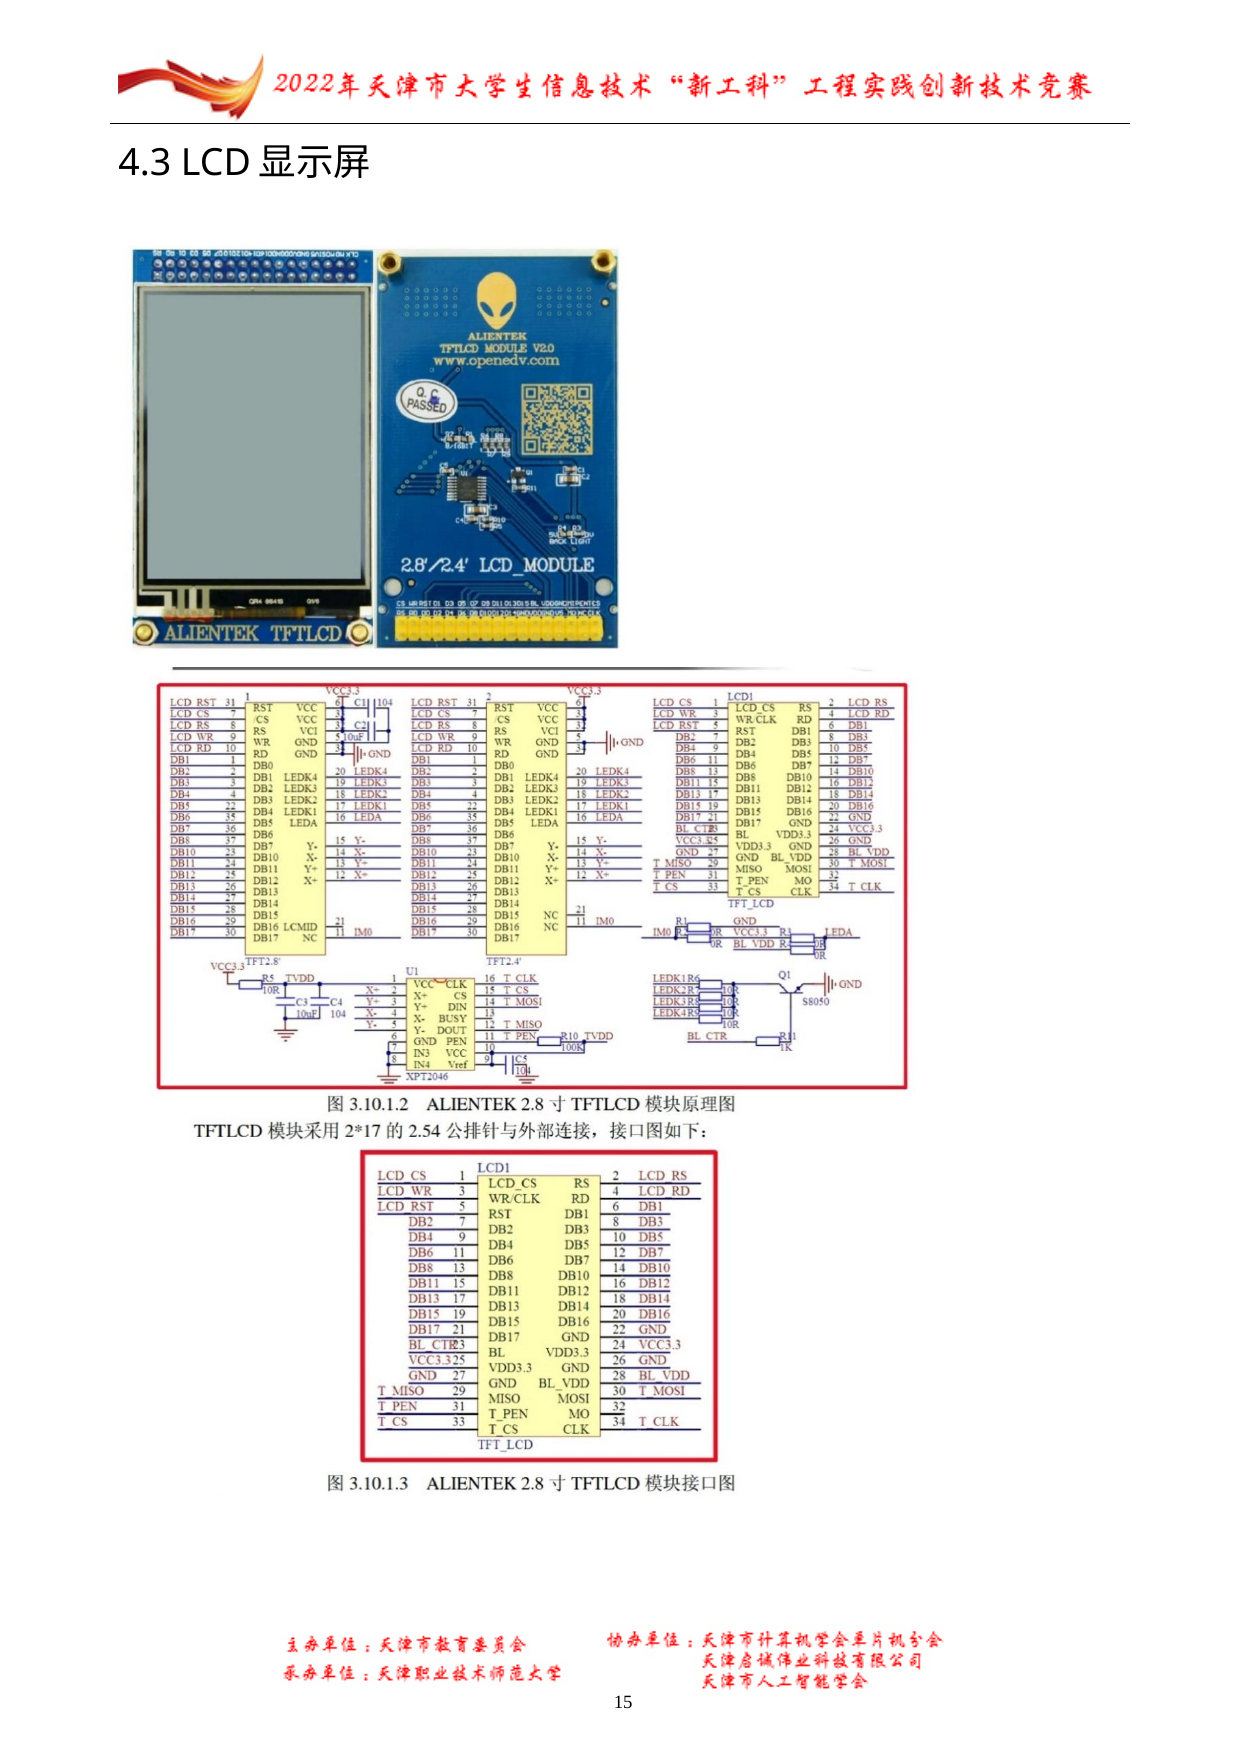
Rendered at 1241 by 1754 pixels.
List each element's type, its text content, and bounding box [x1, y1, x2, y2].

picture [118, 667, 956, 1497]
picture [118, 245, 630, 655]
picture [118, 49, 1122, 122]
text 4.3 LCD显示屏 [118, 126, 1122, 191]
picture [118, 1623, 1122, 1695]
